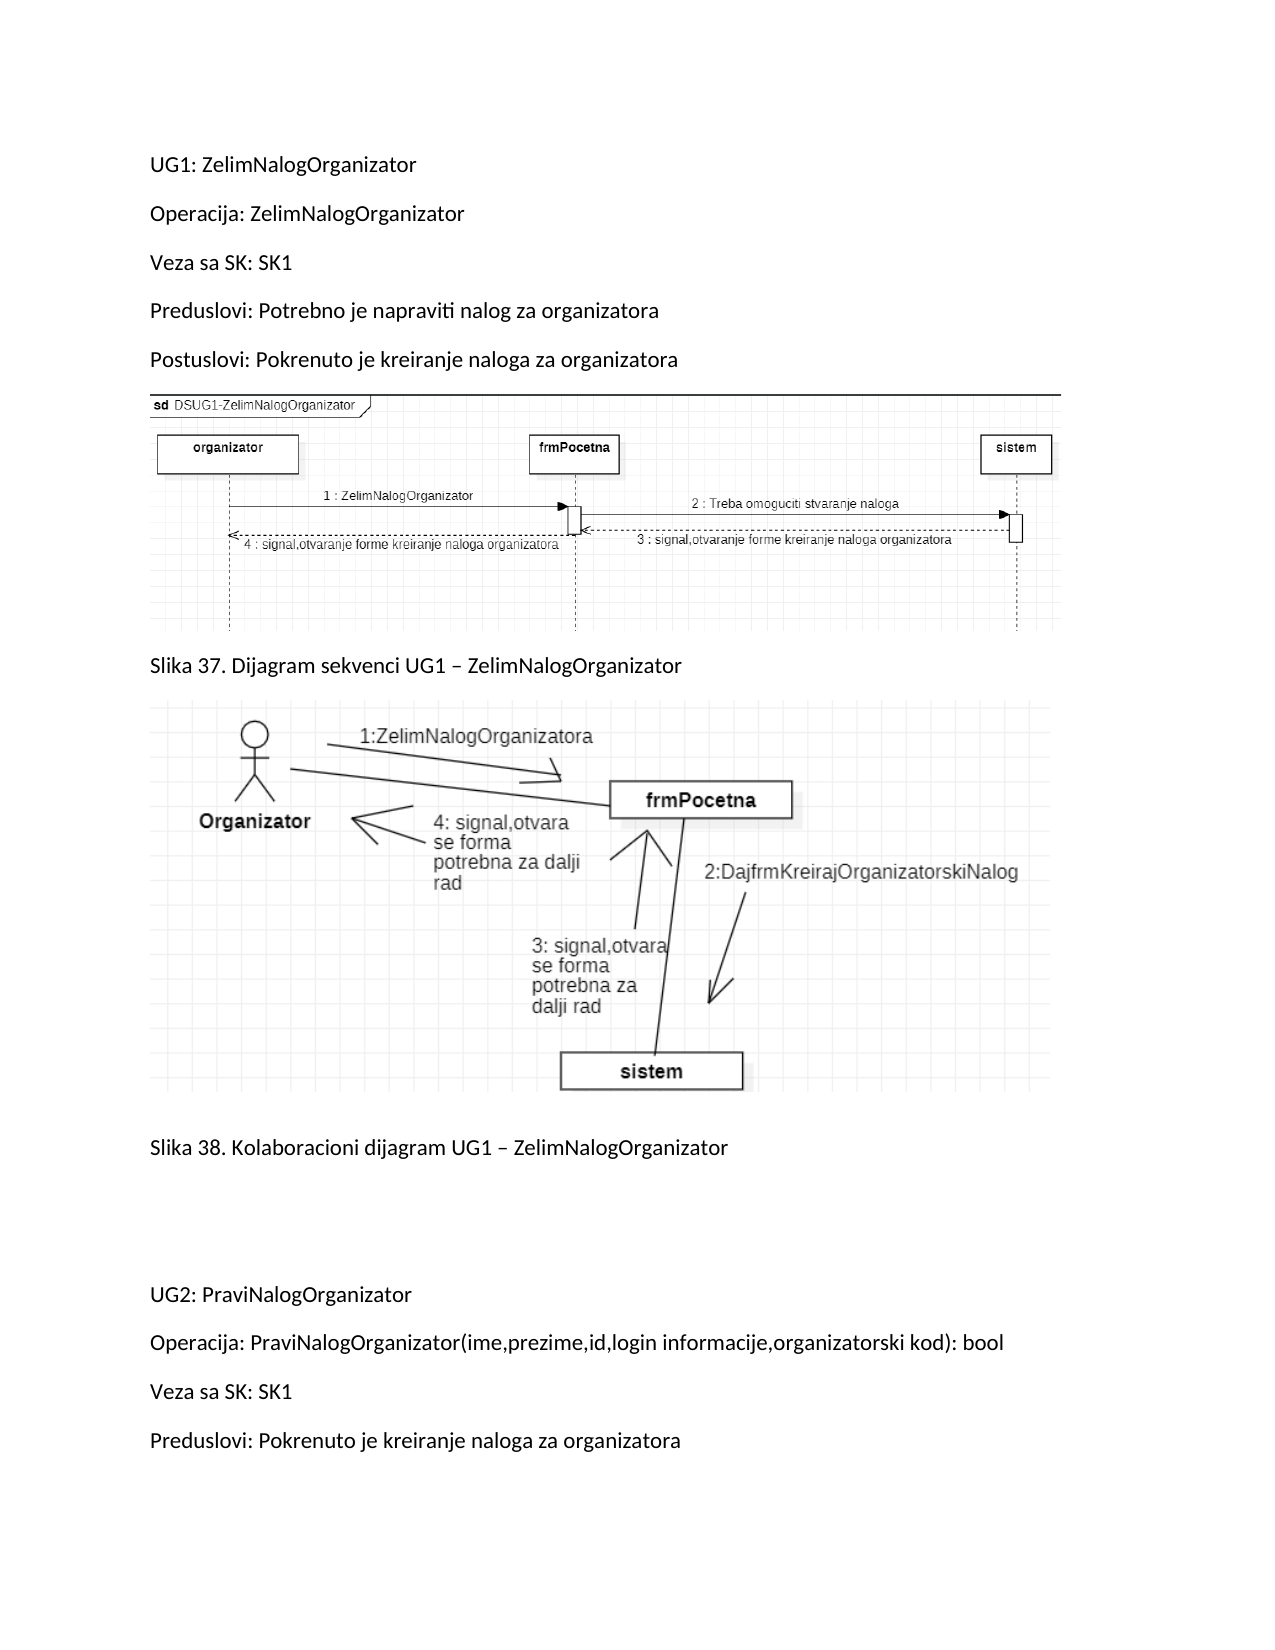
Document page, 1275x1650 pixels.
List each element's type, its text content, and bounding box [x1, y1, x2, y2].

text Veza sa SK: SK1 [150, 1377, 1125, 1405]
picture [150, 394, 1062, 631]
text UG2: PraviNalogOrganizator [150, 1280, 1125, 1308]
picture [150, 700, 1050, 1092]
text Preduslovi: Pokrenuto je kreiranje naloga za organizatora [150, 1426, 1125, 1454]
text UG1: ZelimNalogOrganizator [150, 150, 1125, 178]
text Operacija: PraviNalogOrganizator(ime,prezime,id,login informacije,organizatorski kod): bool [150, 1328, 1125, 1357]
text Veza sa SK: SK1 [150, 248, 1125, 276]
text Slika 38. Kolaboracioni dijagram UG1 – ZelimNalogOrganizator [150, 1133, 1125, 1161]
text Operacija: ZelimNalogOrganizator [150, 199, 1125, 227]
text Postuslovi: Pokrenuto je kreiranje naloga za organizatora [150, 345, 1125, 373]
text Preduslovi: Potrebno je napraviti nalog za organizatora [150, 297, 1125, 324]
